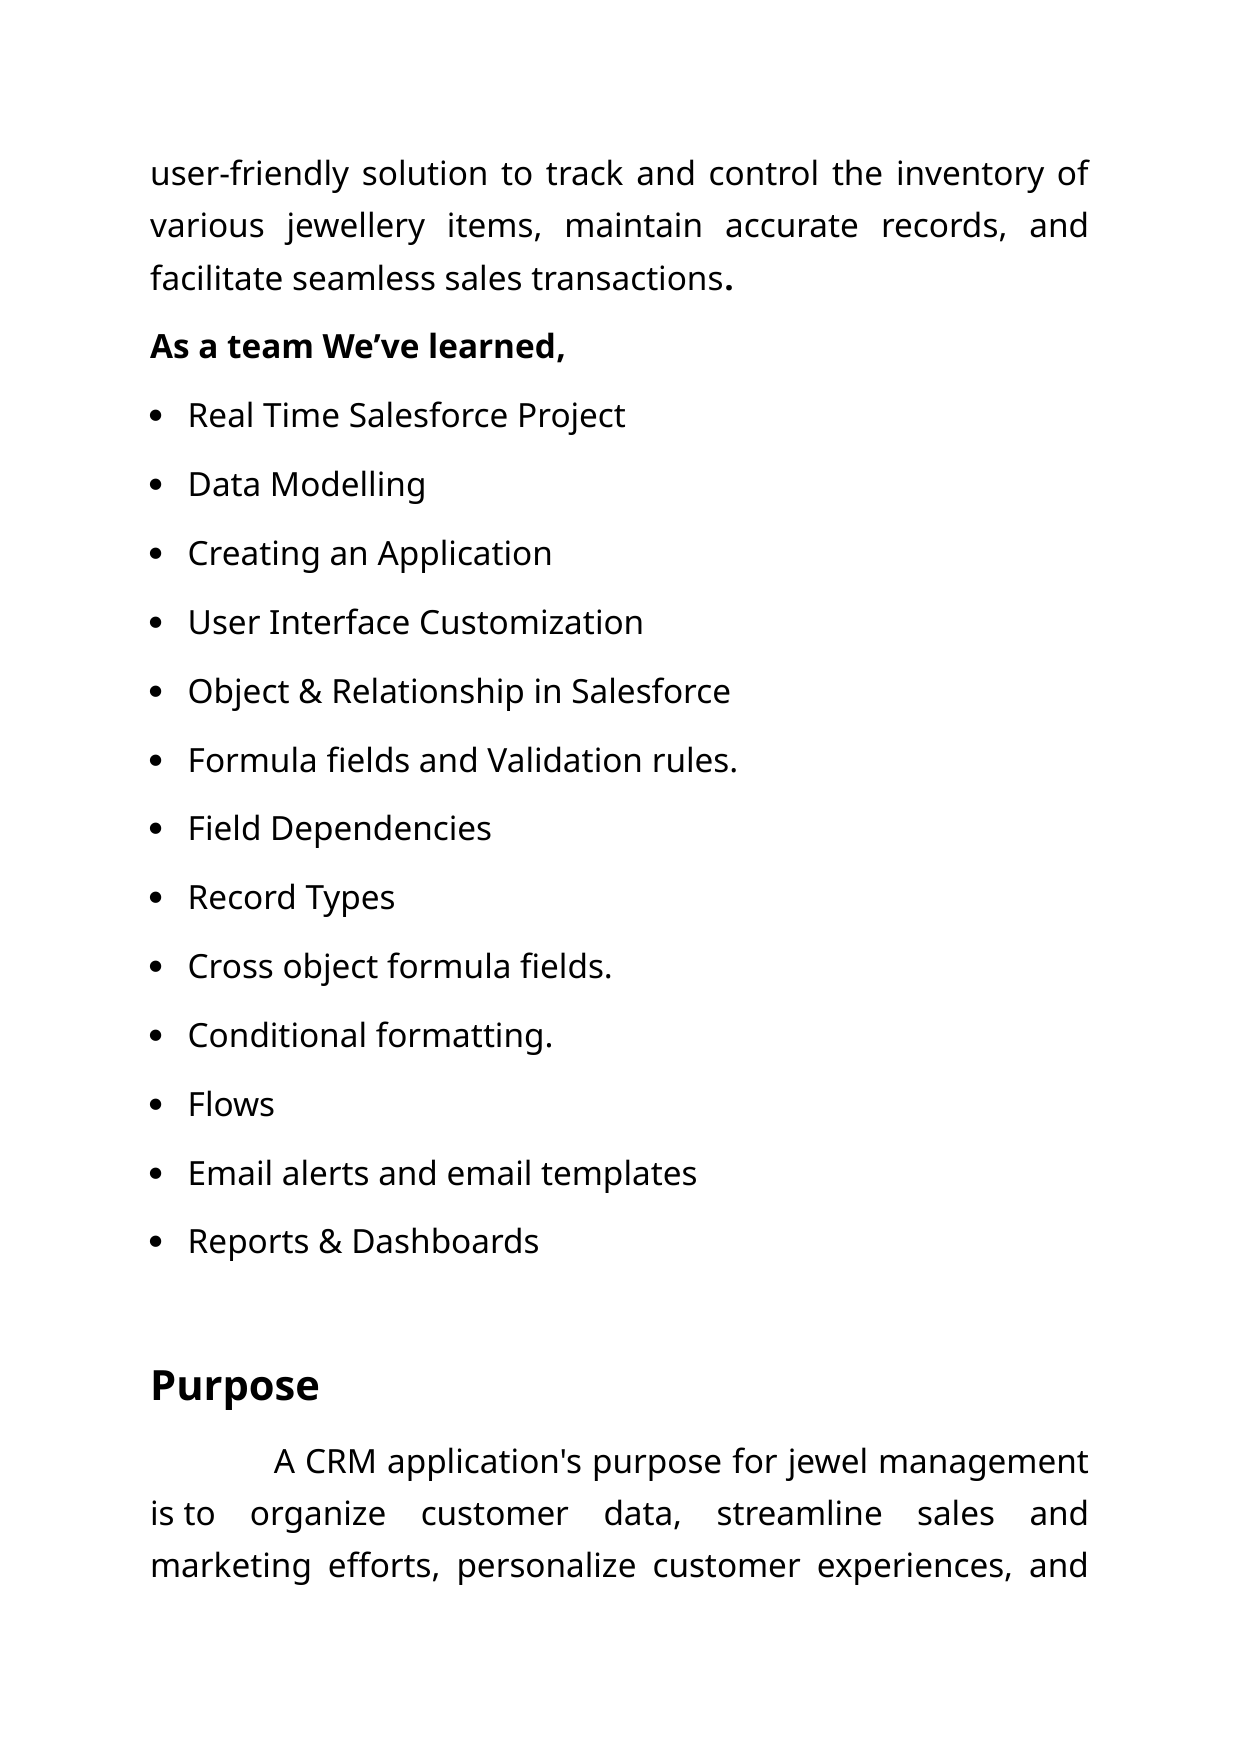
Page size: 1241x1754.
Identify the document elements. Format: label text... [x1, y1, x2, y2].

list Creating an Application [150, 530, 1090, 575]
list Formula fields and Validation rules. [150, 736, 1090, 782]
list Flows [150, 1081, 1090, 1126]
list User Interface Customization [150, 599, 1090, 644]
list Conditional formatting. [150, 1012, 1090, 1057]
list Object & Relationship in Salesforce [150, 667, 1090, 713]
list Email alerts and email templates [150, 1149, 1090, 1195]
list Real Time Salesforce Project [150, 392, 1090, 437]
text As a team We’ve learned, [150, 323, 1090, 369]
list Data Modelling [150, 461, 1090, 506]
text Purpose [150, 1356, 1090, 1413]
list Field Dependencies [150, 805, 1090, 851]
list Cross object formula fields. [150, 943, 1090, 988]
list Reports & Dashboards [150, 1218, 1090, 1264]
list Record Types [150, 874, 1090, 919]
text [150, 1438, 1090, 1588]
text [150, 150, 1090, 300]
